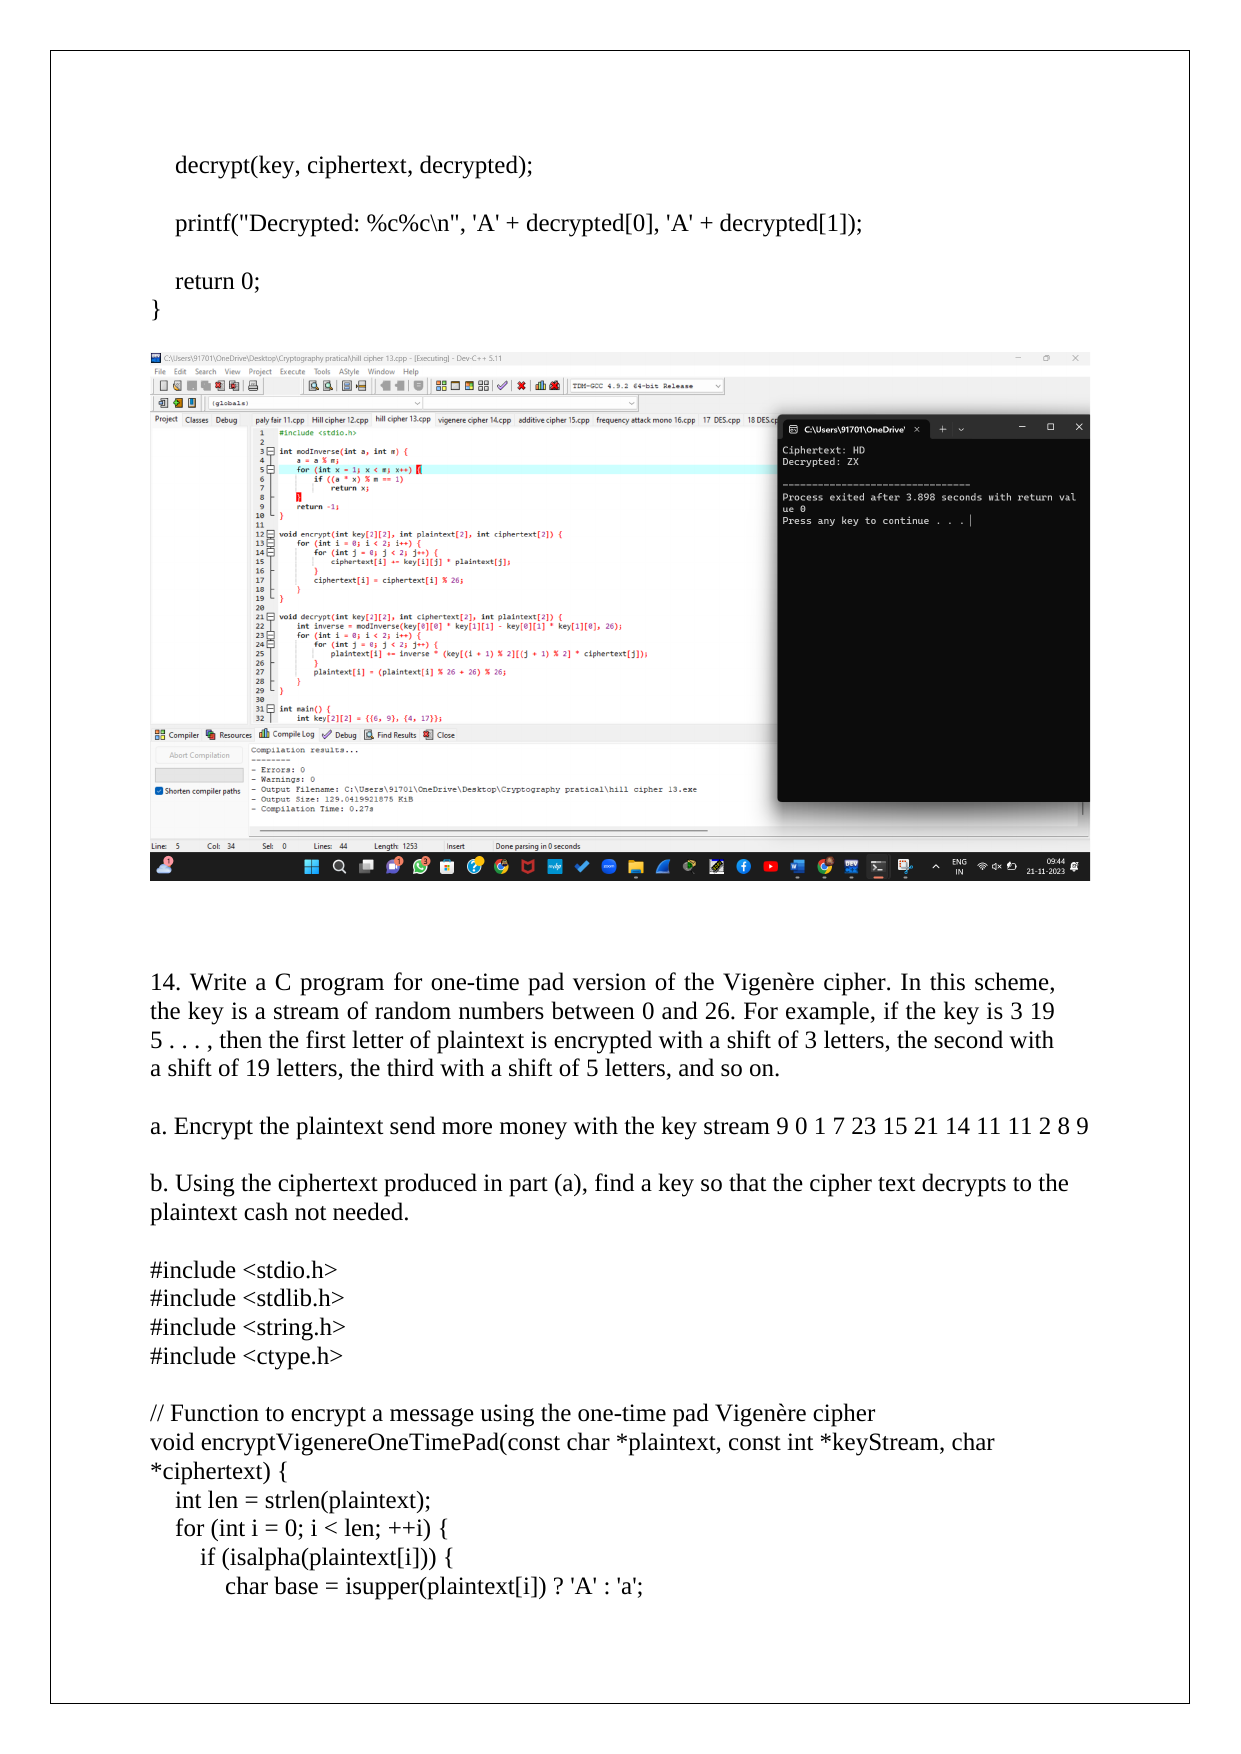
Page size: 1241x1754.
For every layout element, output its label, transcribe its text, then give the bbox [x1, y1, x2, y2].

text decrypt(key, ciphertext, decrypted); [150, 150, 1057, 179]
text void encryptVigenereOneTimePad(const char *plaintext, const int *keyStream, char *ciphertext) { [150, 1427, 1090, 1485]
text if (isalpha(plaintext[i])) { [150, 1542, 1090, 1571]
text for (int i = 0; i < len; ++i) { [150, 1513, 1090, 1542]
text #include <stdio.h> [150, 1255, 1090, 1283]
text printf("Decrypted: %c%c\n", 'A' + decrypted[0], 'A' + decrypted[1]); [150, 208, 1057, 237]
text // Function to encrypt a message using the one-time pad Vigenère cipher [150, 1398, 1090, 1427]
text } [150, 294, 1057, 323]
text b. Using the ciphertext produced in part (a), find a key so that the cipher text decrypts to the plaintext cash not needed. [150, 1140, 1090, 1226]
text #include <stdlib.h> [150, 1283, 1090, 1312]
text int len = strlen(plaintext); [150, 1485, 1090, 1513]
text #include <string.h> [150, 1312, 1090, 1341]
text char base = isupper(plaintext[i]) ? 'A' : 'a'; [150, 1571, 1090, 1600]
text a. Encrypt the plaintext send more money with the key stream 9 0 1 7 23 15 21 14 11 11 2 8 9 [150, 1082, 1090, 1140]
text 14. Write a C program for one-time pad version of the Vigenère cipher. In this scheme, the key is a stream of random numbers between 0 and 26. For example, if the key is 3 19 5 . . . , then the first letter of plaintext is encrypted with a shift of 3 letters, the second with a shift of 19 letters, the third with a shift of 5 letters, and so on. [150, 967, 1057, 1082]
text return 0; [150, 266, 1057, 294]
picture [150, 352, 1091, 881]
text #include <ctype.h> [150, 1341, 1090, 1370]
